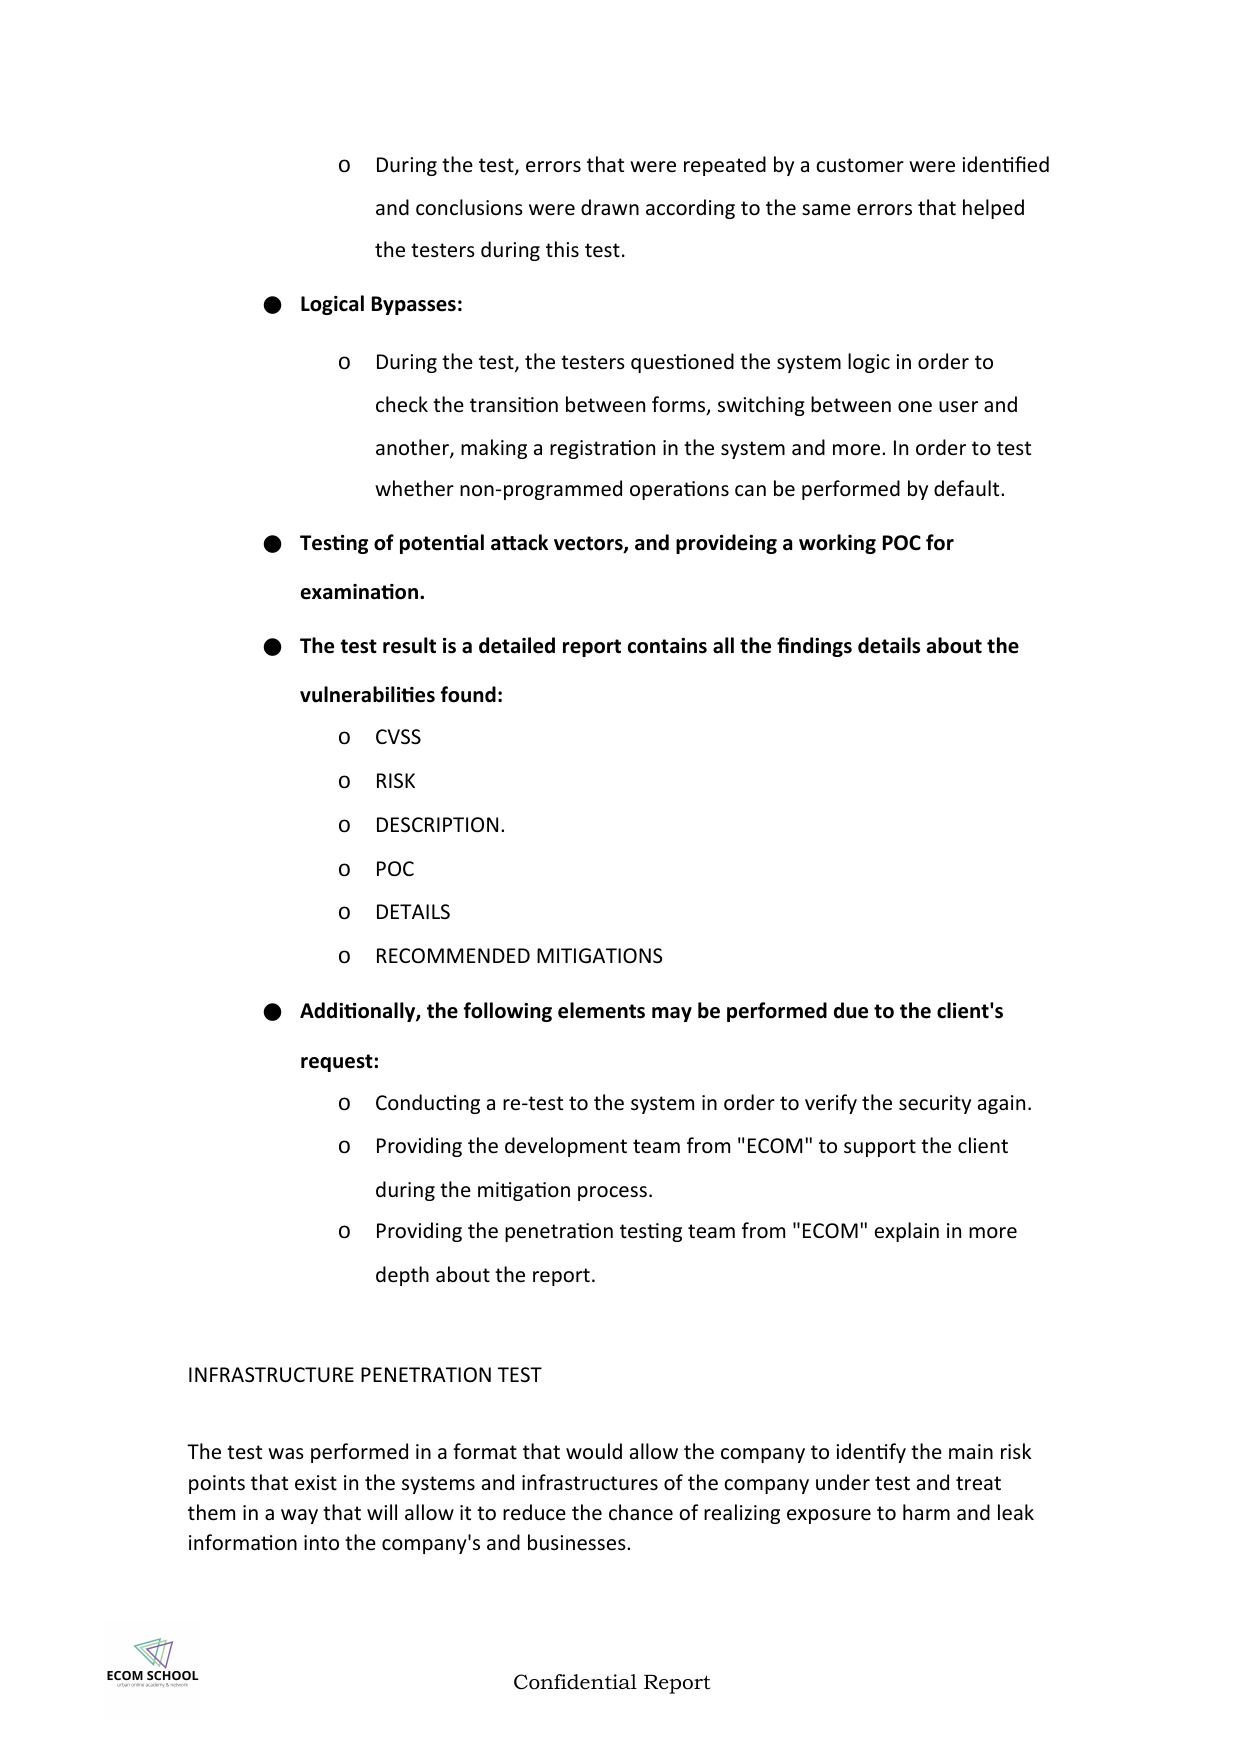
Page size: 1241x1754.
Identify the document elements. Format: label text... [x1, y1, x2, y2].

list RISK [337, 766, 1053, 795]
list The test result is a detailed report contains all the findings details about the vulnerabilities found: [262, 619, 1053, 708]
list Conducting a re-test to the system in order to verify the security again. [337, 1088, 1053, 1117]
list Testing of potential attack vectors, and provideing a working POC for examination. [262, 517, 1053, 606]
text The test was performed in a format that would allow the company to identify the main risk points that exist in the systems and infrastructures of the company under test and treat them in a way that will allow it to reduce the chance of realizing exposure to harm and leak information into the company's and businesses. [187, 1437, 1053, 1556]
list Providing the development team from "ECOM" to support the client during the mitigation process. [337, 1132, 1053, 1203]
list DETAILS [337, 897, 1053, 927]
list Providing the penetration testing team from "ECOM" explain in more depth about the report. [337, 1217, 1053, 1288]
list Additionally, the following elements may be performed due to the client's request: [262, 985, 1053, 1074]
subtitle INFRASTRUCTURE PENETRATION TEST [187, 1360, 1053, 1388]
list RECOMMENDED MITIGATIONS [337, 941, 1053, 970]
list CVSS [337, 722, 1053, 752]
list POC [337, 854, 1053, 883]
list Logical Bypasses: [262, 277, 1053, 324]
picture [103, 1620, 202, 1719]
list During the test, the testers questioned the system logic in order to check the transition between forms, switching between one user and another, making a registration in the system and more. In order to test whether non-programmed operations can be performed by default. [337, 347, 1053, 503]
list DESCRIPTION. [337, 810, 1053, 839]
list During the test, errors that were repeated by a customer were identified and conclusions were drawn according to the same errors that helped the testers during this test. [337, 150, 1053, 263]
